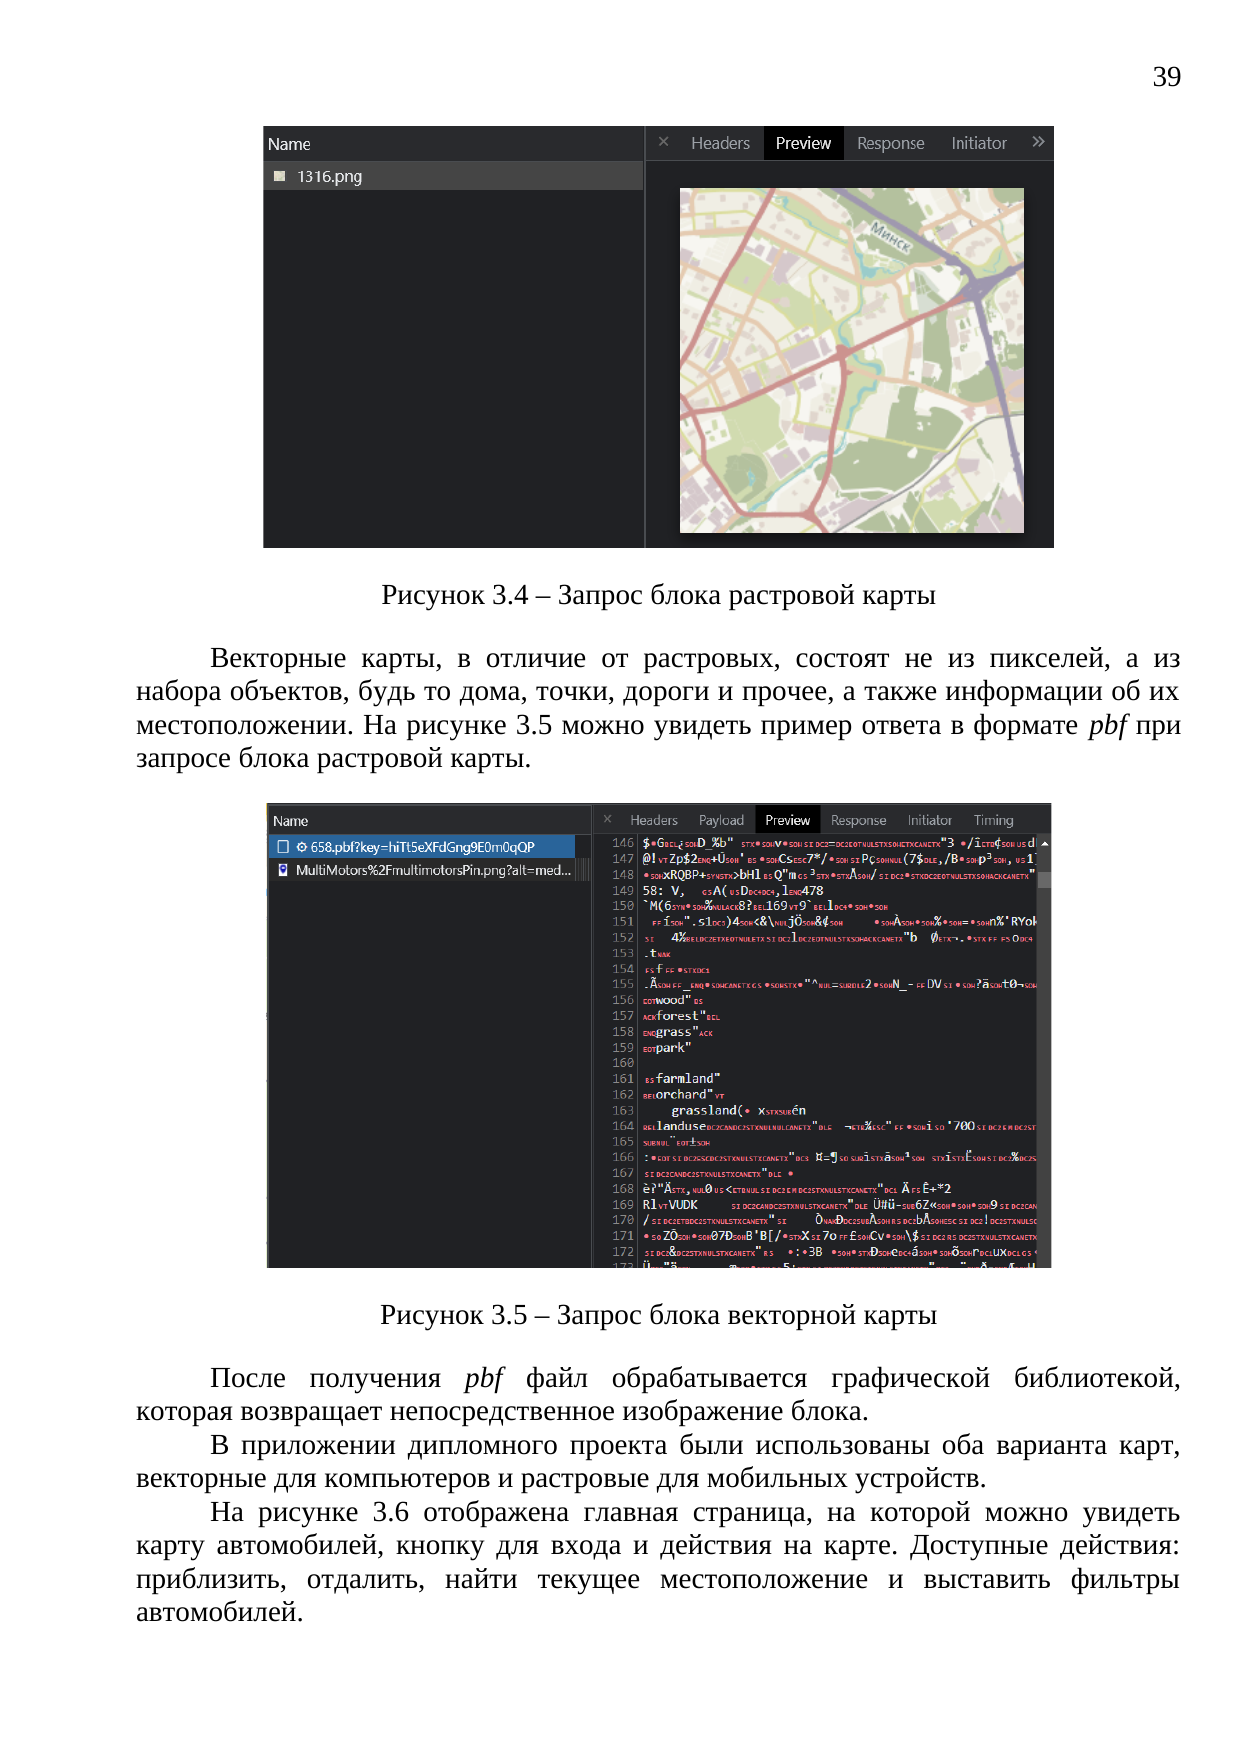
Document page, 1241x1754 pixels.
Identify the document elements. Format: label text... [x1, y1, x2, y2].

picture [266, 803, 1052, 1268]
text После получения pbf файл обрабатывается графической библиотекой, которая возвращает непосредственное изображение блока. [136, 1360, 1181, 1427]
text Рисунок 3.5 – Запрос блока векторной карты [136, 1297, 1181, 1331]
text На рисунке 3.6 отображена главная страница, на которой можно увидеть карту автомобилей, кнопку для входа и действия на карте. Доступные действия: приблизить, отдалить, найти текущее местоположение и выставить фильтры автомобилей. [136, 1494, 1181, 1628]
text В приложении дипломного проекта были использованы оба варианта карт, векторные для компьютеров и растровые для мобильных устройств. [136, 1427, 1181, 1494]
text Векторные карты, в отличие от растровых, состоят не из пикселей, а из набора объектов, будь то дома, точки, дороги и прочее, а также информации об их местоположении. На рисунке 3.5 можно увидеть пример ответа в формате pbf при запросе блока растровой карты. [136, 640, 1181, 774]
text Рисунок 3.4 – Запрос блока растровой карты [136, 577, 1181, 611]
picture [263, 126, 1054, 548]
